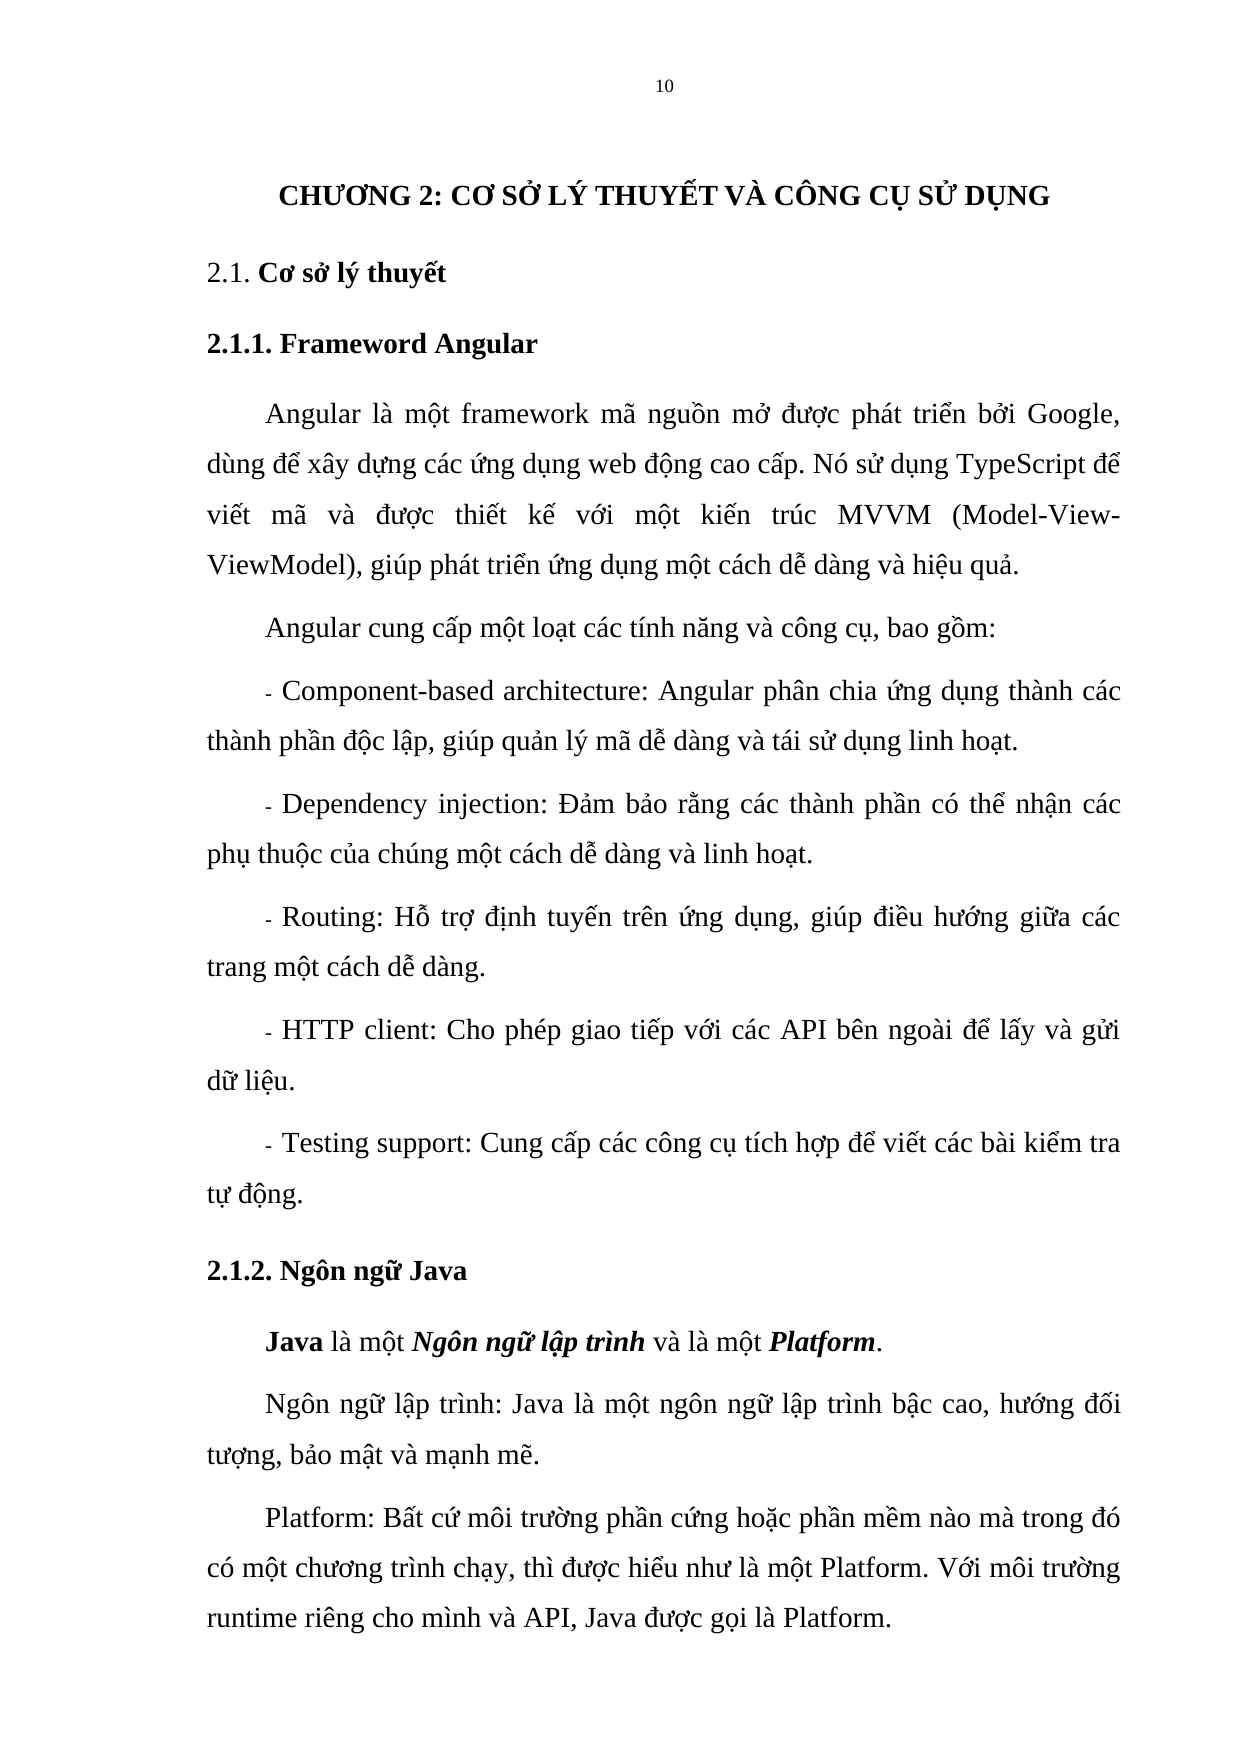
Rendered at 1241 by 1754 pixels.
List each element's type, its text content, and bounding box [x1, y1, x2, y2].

list Testing support: Cung cấp các công cụ tích hợp để viết các bài kiểm tra tự động. [207, 1125, 1122, 1209]
text Ngôn ngữ lập trình: Java là một ngôn ngữ lập trình bậc cao, hướng đối tượng, bảo mật và mạnh mẽ. [207, 1387, 1122, 1470]
subtitle Ngôn ngữ Java [207, 1253, 1122, 1287]
list Angular cung cấp một loạt các tính năng và công cụ, bao gồm: [207, 610, 1122, 644]
subtitle Frameword Angular [207, 326, 1122, 359]
subtitle Cơ sở lý thuyết [207, 255, 1122, 289]
list Dependency injection: Đảm bảo rằng các thành phần có thể nhận các phụ thuộc của chúng một cách dễ dàng và linh hoạt. [207, 786, 1122, 870]
list Component-based architecture: Angular phân chia ứng dụng thành các thành phần độc lập, giúp quản lý mã dễ dàng và tái sử dụng linh hoạt. [207, 673, 1122, 757]
list HTTP client: Cho phép giao tiếp với các API bên ngoài để lấy và gửi dữ liệu. [207, 1012, 1122, 1096]
list Angular là một framework mã nguồn mở được phát triển bởi Google, dùng để xây dựng các ứng dụng web động cao cấp. Nó sử dụng TypeScript để viết mã và được thiết kế với một kiến trúc MVVM (Model-View-ViewModel), giúp phát triển ứng dụng một cách dễ dàng và hiệu quả. [207, 396, 1122, 581]
subtitle CƠ SỞ LÝ THUYẾT VÀ CÔNG CỤ SỬ DỤNG [207, 178, 1122, 211]
text Platform: Bất cứ môi trường phần cứng hoặc phần mềm nào mà trong đó có một chương trình chạy, thì được hiểu như là một Platform. Với môi trường runtime riêng cho mình và API, Java được gọi là Platform. [207, 1500, 1122, 1634]
text Java là một Ngôn ngữ lập trình và là một Platform. [207, 1324, 1122, 1357]
list Routing: Hỗ trợ định tuyến trên ứng dụng, giúp điều hướng giữa các trang một cách dễ dàng. [207, 899, 1122, 983]
